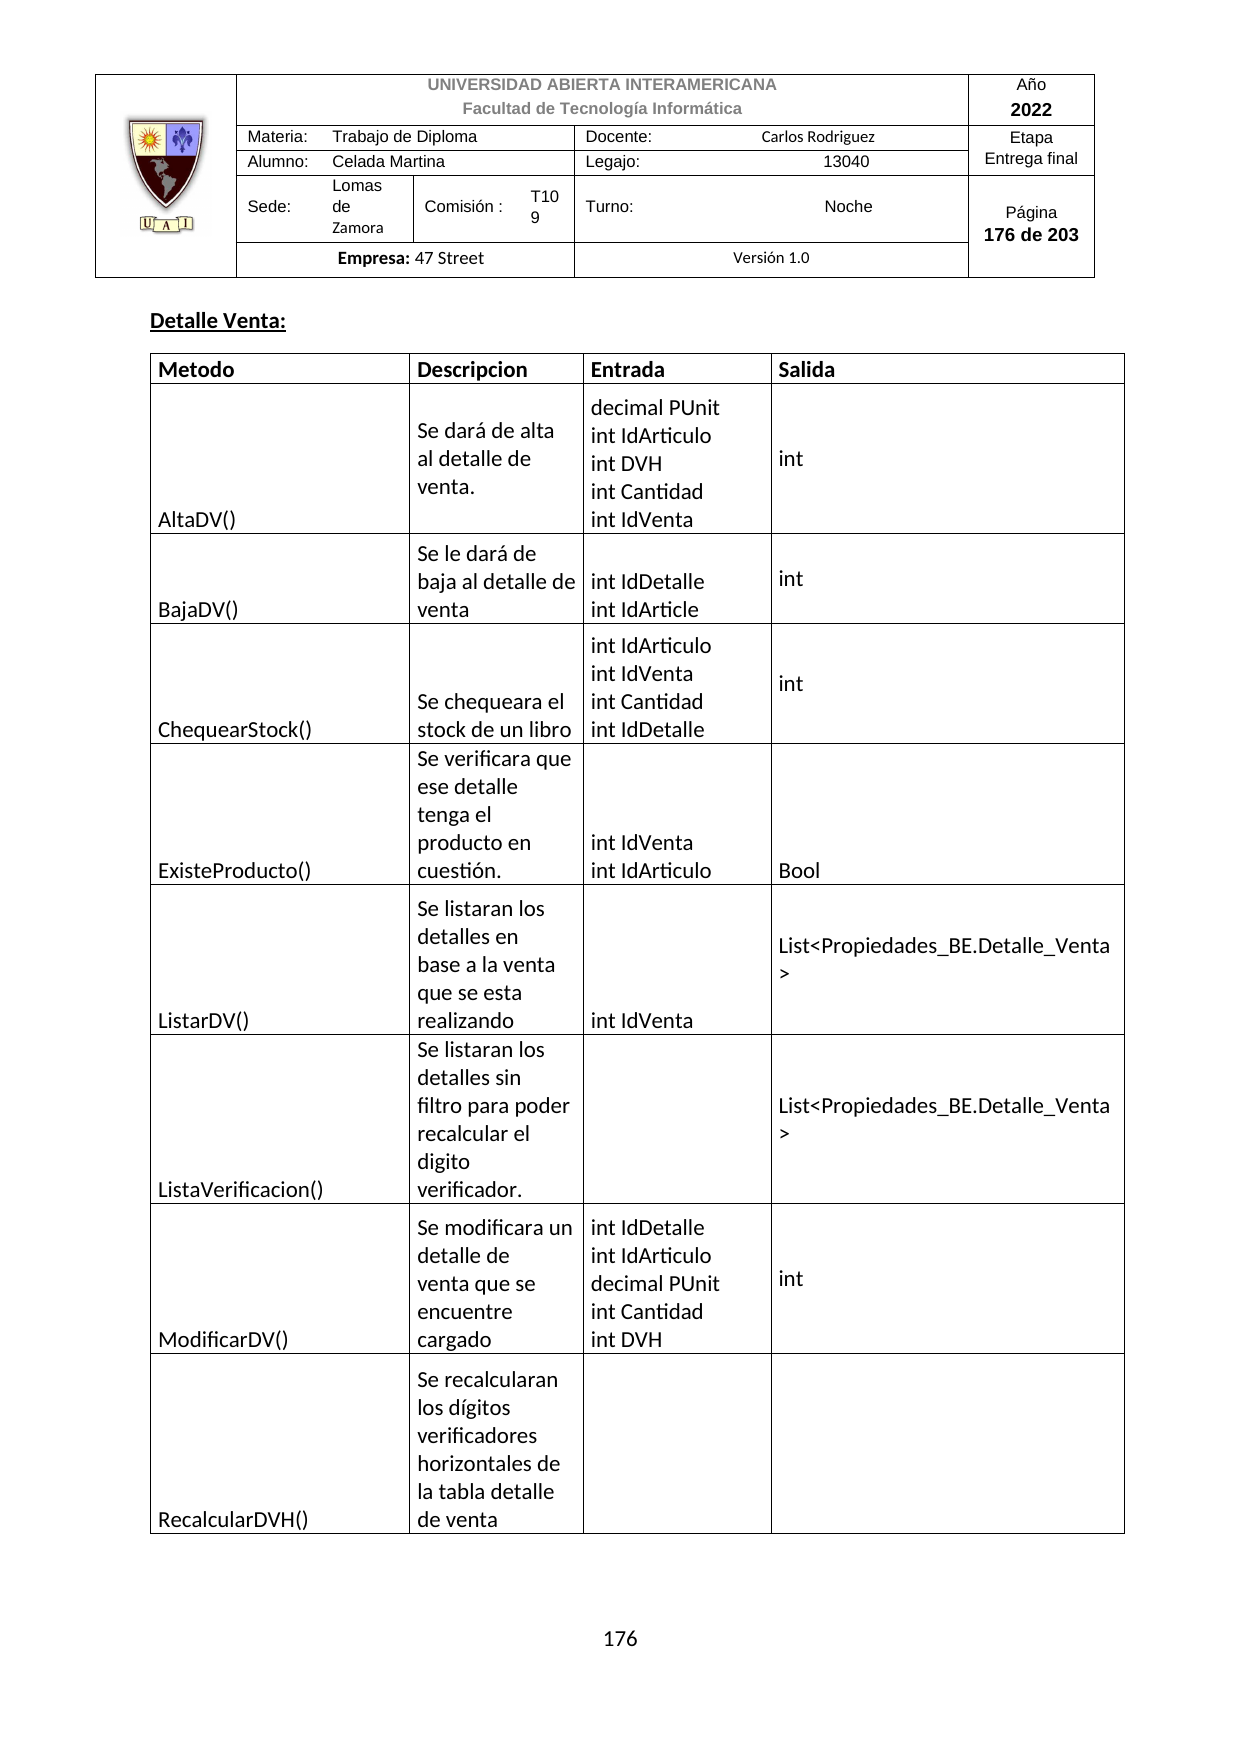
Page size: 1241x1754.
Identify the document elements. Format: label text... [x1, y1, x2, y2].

table_cell int IdDetalle int IdArticulo decimal PUnit int Cantidad int DVH [584, 1204, 771, 1353]
table_cell BajaDV() [151, 534, 409, 623]
table_header Descripcion [410, 354, 583, 383]
table_cell [772, 1354, 1124, 1533]
table_cell AltaDV() [151, 384, 409, 533]
table_cell [584, 1354, 771, 1533]
picture [120, 111, 212, 237]
table_cell int [772, 534, 1124, 623]
table_cell int IdArticulo int IdVenta int Cantidad int IdDetalle [584, 624, 771, 743]
table_header Metodo [151, 354, 409, 383]
table_cell Bool [772, 744, 1124, 884]
table_cell List<Propiedades_BE.Detalle_Venta> [772, 1035, 1124, 1203]
table_cell int IdDetalle int IdArticle [584, 534, 771, 623]
table_cell Se le dará de baja al detalle de venta [410, 534, 583, 623]
table_cell Se chequeara el stock de un libro [410, 624, 583, 743]
table_cell List<Propiedades_BE.Detalle_Venta> [772, 885, 1124, 1034]
table_cell Se dará de alta al detalle de venta. [410, 384, 583, 533]
table_header Salida [772, 354, 1124, 383]
table_cell ListaVerificacion() [151, 1035, 409, 1203]
table_cell RecalcularDVH() [151, 1354, 409, 1533]
table_cell ExisteProducto() [151, 744, 409, 884]
table_cell Se recalcularan los dígitos verificadores horizontales de la tabla detalle de venta [410, 1354, 583, 1533]
table_cell ModificarDV() [151, 1204, 409, 1353]
table_cell [584, 1035, 771, 1203]
table_cell ListarDV() [151, 885, 409, 1034]
table_cell ChequearStock() [151, 624, 409, 743]
table_cell int IdVenta int IdArticulo [584, 744, 771, 884]
table_cell int IdVenta [584, 885, 771, 1034]
table_cell int [772, 624, 1124, 743]
table_cell int [772, 384, 1124, 533]
table_cell Se modificara un detalle de venta que se encuentre cargado [410, 1204, 583, 1353]
table_cell Se listaran los detalles sin filtro para poder recalcular el digito verificador. [410, 1035, 583, 1203]
table_cell decimal PUnit int IdArticulo int DVH int Cantidad int IdVenta [584, 384, 771, 533]
table_cell Se listaran los detalles en base a la venta que se esta realizando [410, 885, 583, 1034]
table_cell Se verificara que ese detalle tenga el producto en cuestión. [410, 744, 583, 884]
text Detalle Venta: [150, 306, 1090, 334]
table_cell int [772, 1204, 1124, 1353]
table_header Entrada [584, 354, 771, 383]
